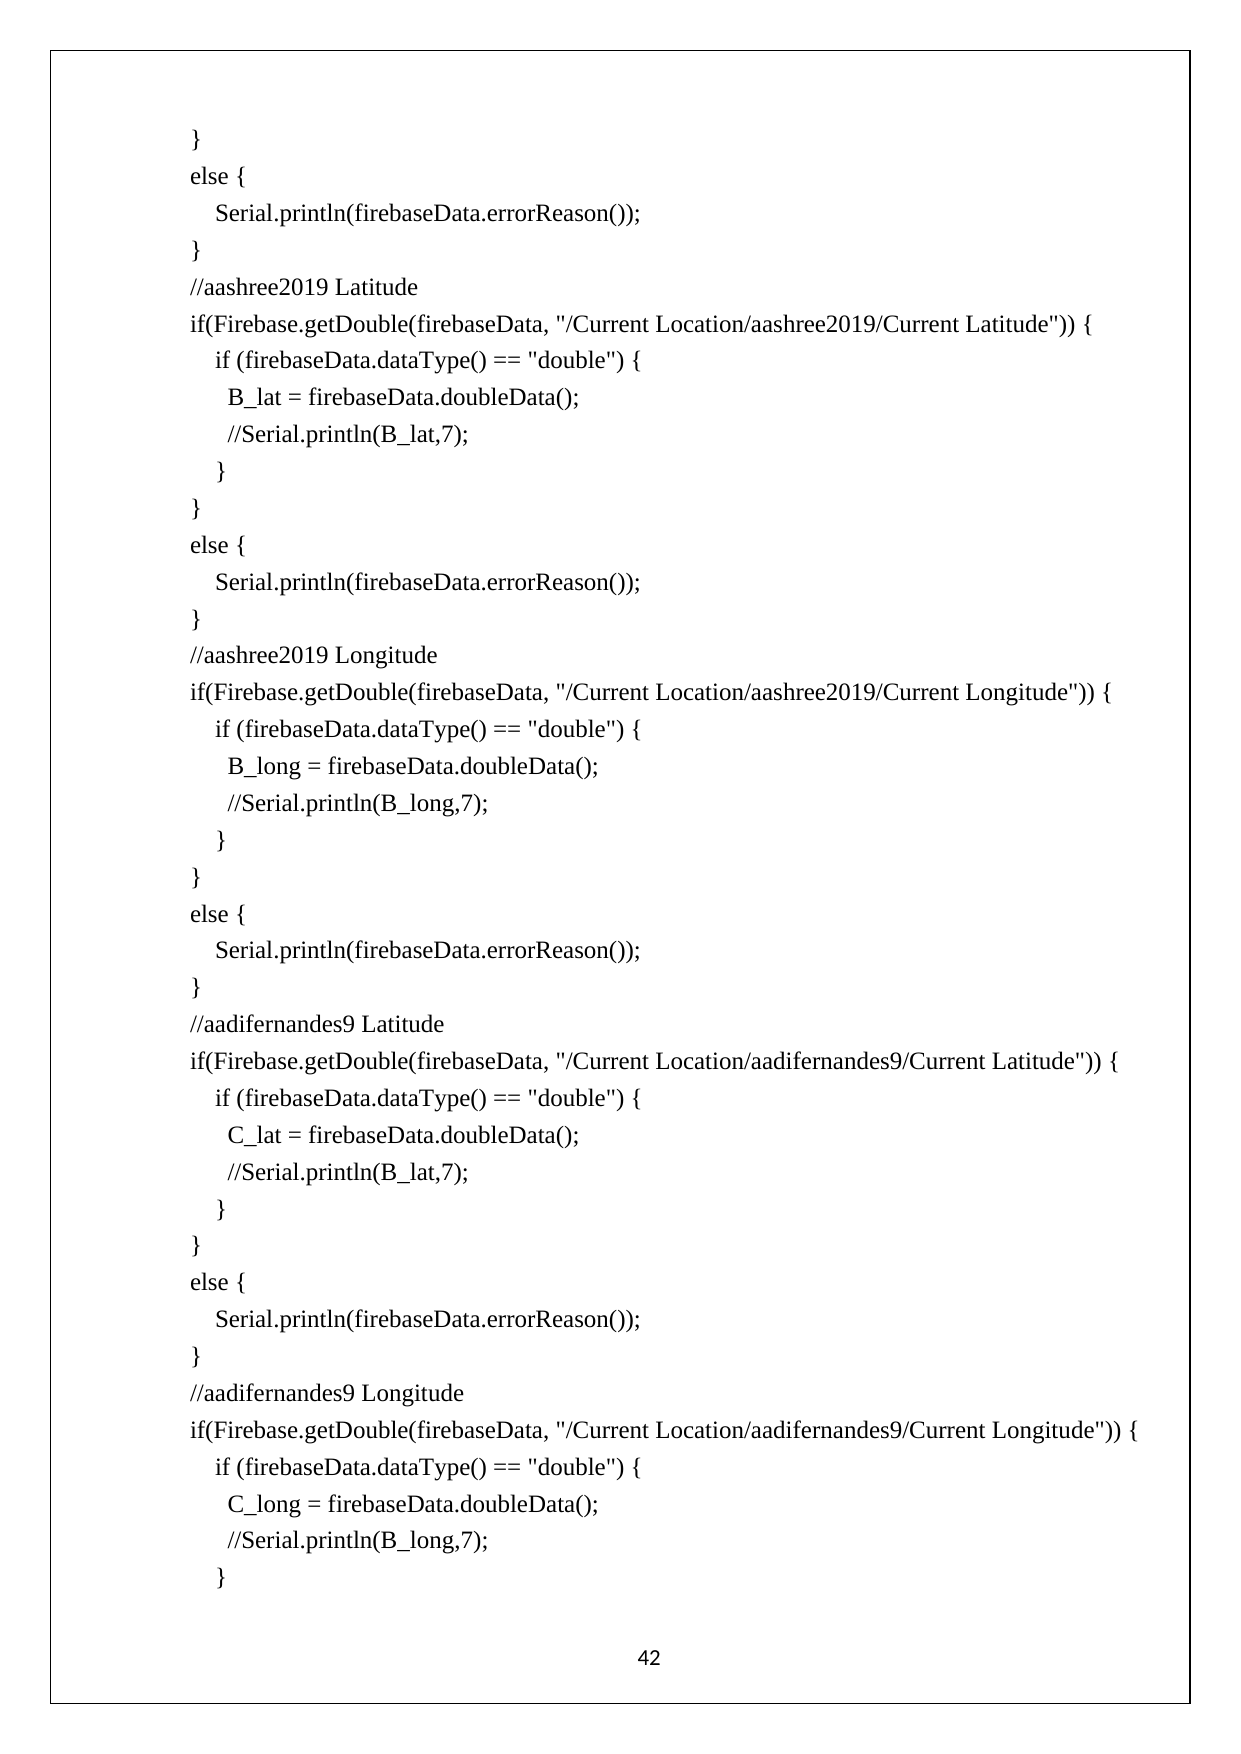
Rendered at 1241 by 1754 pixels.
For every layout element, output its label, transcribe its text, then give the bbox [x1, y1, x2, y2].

text } [177, 124, 1220, 153]
text } [177, 493, 1220, 522]
text if (firebaseData.dataType() == "double") { [177, 1083, 1220, 1112]
text } [177, 235, 1220, 264]
text C_lat = firebaseData.doubleData(); [177, 1120, 1220, 1149]
text Serial.println(firebaseData.errorReason()); [177, 1304, 1220, 1333]
text } [177, 1194, 1220, 1222]
text } [177, 1562, 1220, 1591]
text //Serial.println(B_lat,7); [177, 419, 1220, 448]
text } [177, 604, 1220, 632]
text //aadifernandes9 Longitude [177, 1378, 1220, 1407]
text if (firebaseData.dataType() == "double") { [177, 714, 1220, 743]
text else { [177, 161, 1220, 190]
text //Serial.println(B_lat,7); [177, 1157, 1220, 1186]
text //Serial.println(B_long,7); [177, 788, 1220, 817]
text Serial.println(firebaseData.errorReason()); [177, 567, 1220, 596]
text //aashree2019 Latitude [177, 272, 1220, 301]
text //Serial.println(B_long,7); [177, 1526, 1220, 1554]
text else { [177, 1267, 1220, 1296]
text } [177, 825, 1220, 854]
text if(Firebase.getDouble(firebaseData, "/Current Location/aadifernandes9/Current Latitude")) { [177, 1046, 1220, 1075]
text if(Firebase.getDouble(firebaseData, "/Current Location/aashree2019/Current Latitude")) { [177, 309, 1220, 337]
text } [177, 862, 1220, 891]
text B_long = firebaseData.doubleData(); [177, 751, 1220, 780]
text } [177, 1341, 1220, 1370]
text if(Firebase.getDouble(firebaseData, "/Current Location/aashree2019/Current Longitude")) { [177, 677, 1220, 706]
text if (firebaseData.dataType() == "double") { [177, 1452, 1220, 1481]
text Serial.println(firebaseData.errorReason()); [177, 198, 1220, 227]
text Serial.println(firebaseData.errorReason()); [177, 936, 1220, 964]
text } [177, 1231, 1220, 1259]
text B_lat = firebaseData.doubleData(); [177, 382, 1220, 411]
text } [177, 972, 1220, 1001]
text //aashree2019 Longitude [177, 641, 1220, 669]
text else { [177, 899, 1220, 927]
text else { [177, 530, 1220, 559]
text if (firebaseData.dataType() == "double") { [177, 346, 1220, 374]
text if(Firebase.getDouble(firebaseData, "/Current Location/aadifernandes9/Current Longitude")) { [177, 1415, 1220, 1444]
text //aadifernandes9 Latitude [177, 1009, 1220, 1038]
text } [177, 456, 1220, 485]
text C_long = firebaseData.doubleData(); [177, 1489, 1220, 1517]
